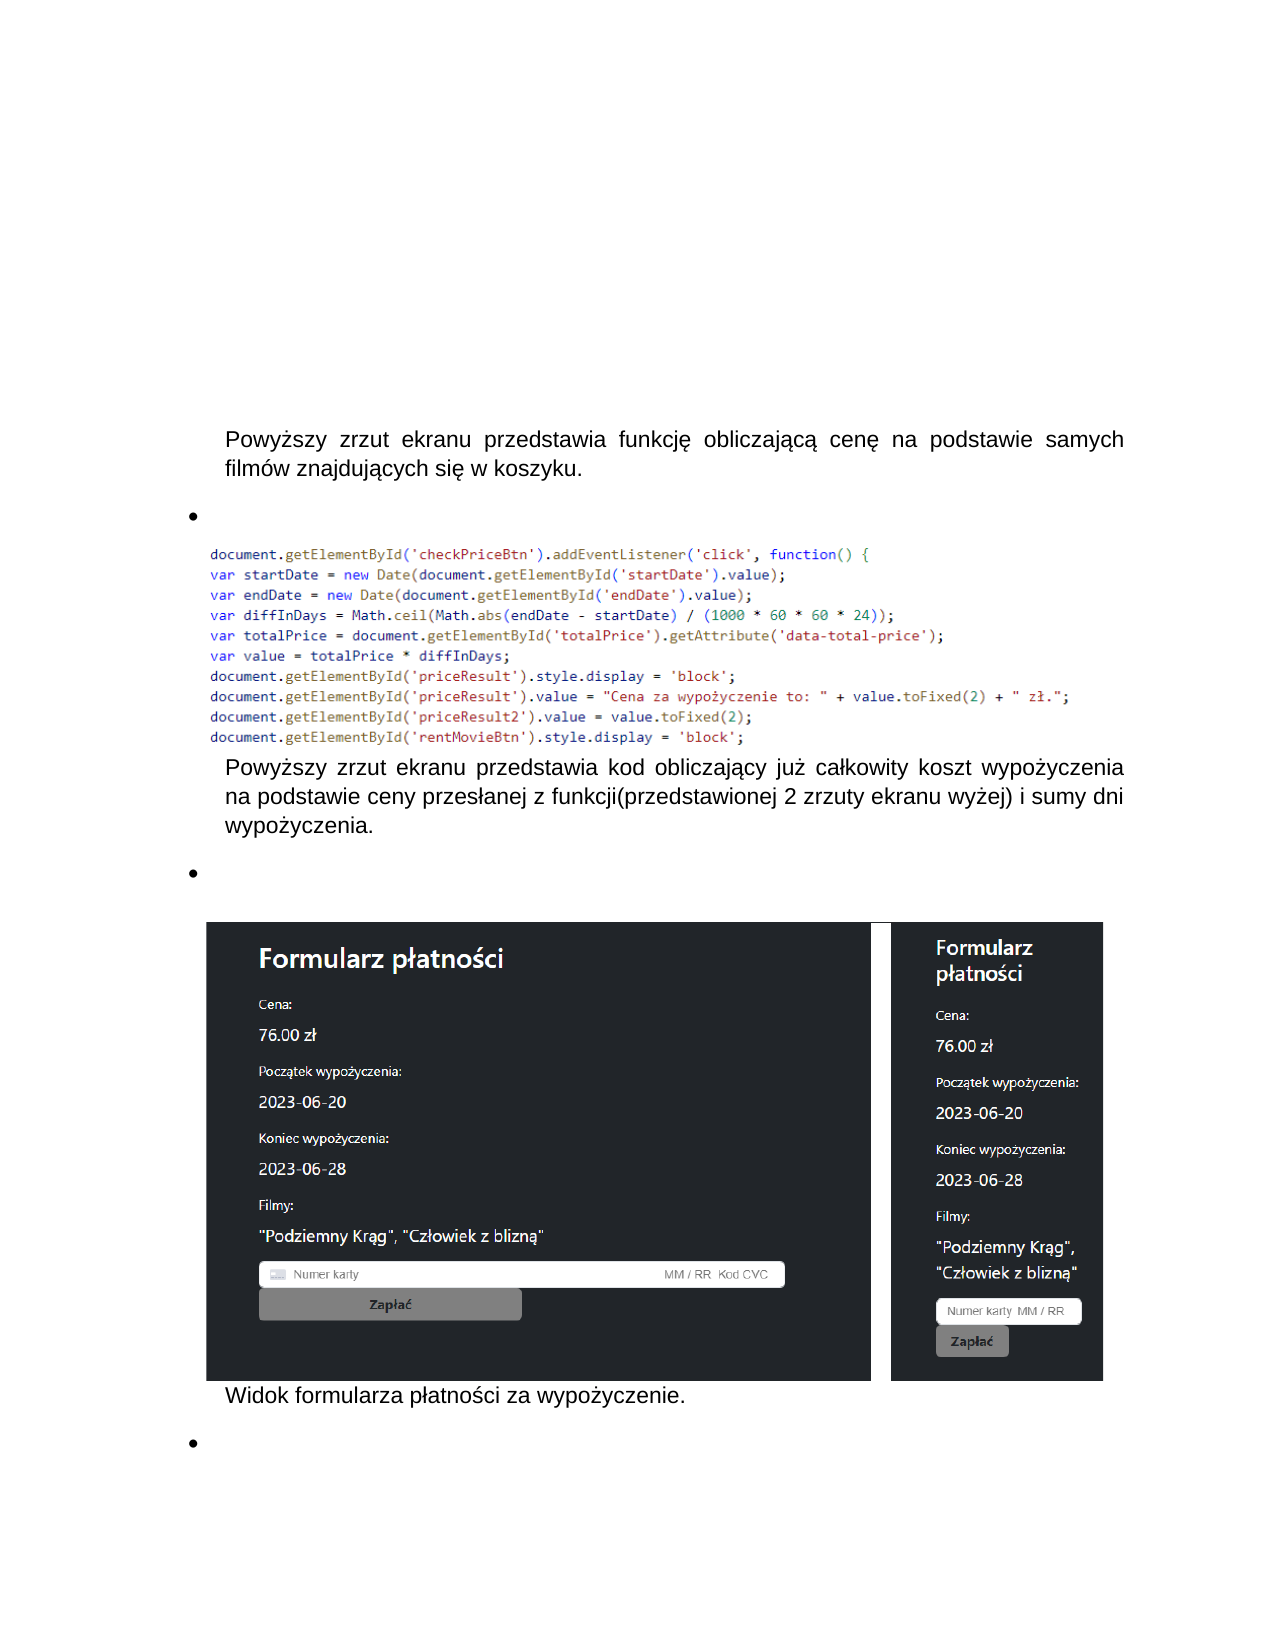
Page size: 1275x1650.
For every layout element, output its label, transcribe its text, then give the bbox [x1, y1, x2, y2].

list Widok formularza płatności za wypożyczenie. [187, 858, 1125, 1409]
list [187, 1428, 1125, 1456]
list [187, 150, 1125, 482]
list Powyższy zrzut ekranu przedstawia kod obliczający już całkowity koszt wypożyczenia na podstawie ceny przesłanej z funkcji(przedstawionej 2 zrzuty ekranu wyżej) i sumy dni wypożyczenia. [187, 501, 1125, 839]
